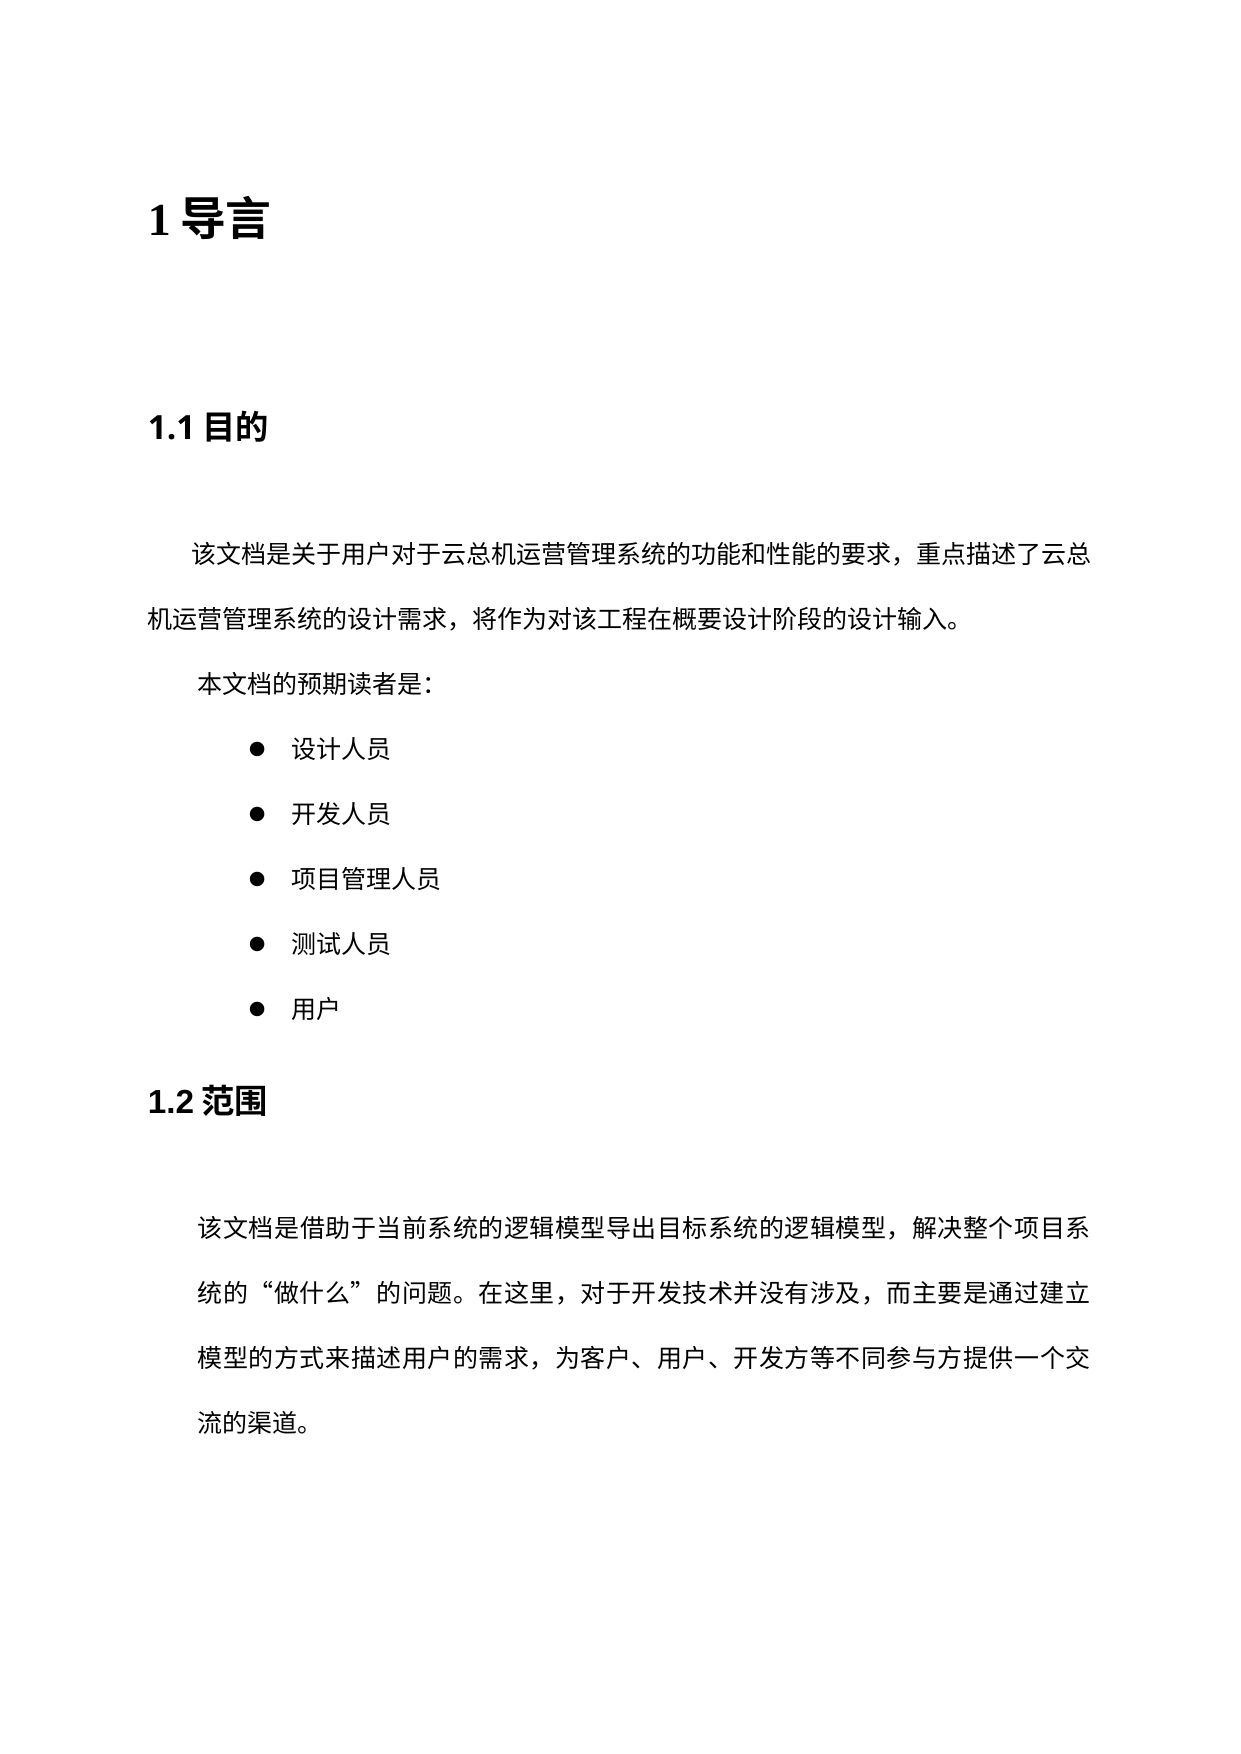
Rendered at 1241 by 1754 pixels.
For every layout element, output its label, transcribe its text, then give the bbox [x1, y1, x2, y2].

list 项目管理人员 [248, 845, 1092, 910]
list 开发人员 [248, 780, 1092, 845]
subtitle 1.1目的 [148, 392, 1092, 457]
text 该文档是关于用户对于云总机运营管理系统的功能和性能的要求，重点描述了云总机运营管理系统的设计需求，将作为对该工程在概要设计阶段的设计输入。 [148, 520, 1092, 650]
text 本文档的预期读者是： [148, 650, 1092, 715]
list 用户 [248, 975, 1092, 1040]
subtitle 1导言 [148, 167, 1092, 264]
text 1.2范围 [148, 1067, 1092, 1132]
list 测试人员 [248, 910, 1092, 975]
text 该文档是借助于当前系统的逻辑模型导出目标系统的逻辑模型，解决整个项目系统的“做什么”的问题。在这里，对于开发技术并没有涉及，而主要是通过建立模型的方式来描述用户的需求，为客户、用户、开发方等不同参与方提供一个交流的渠道。 [198, 1194, 1092, 1454]
list 设计人员 [248, 715, 1092, 780]
